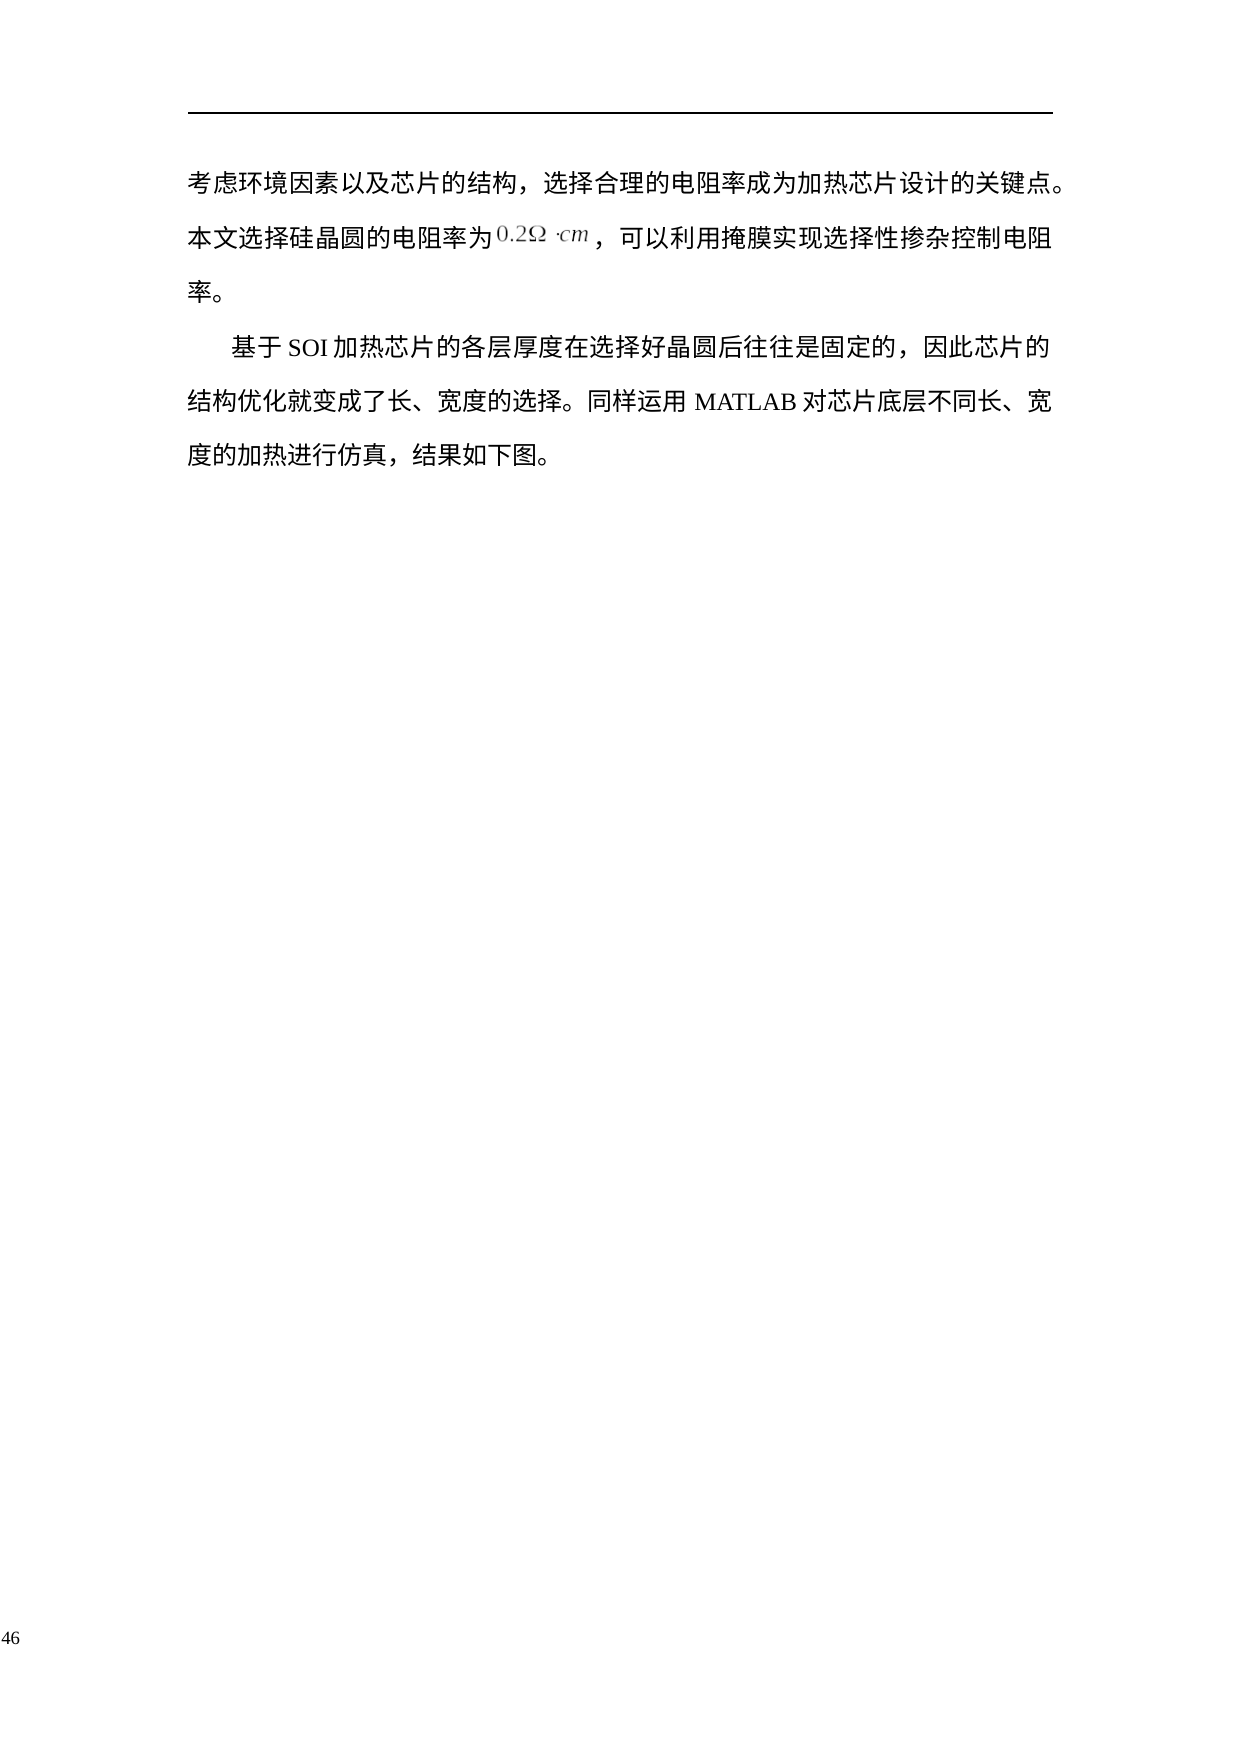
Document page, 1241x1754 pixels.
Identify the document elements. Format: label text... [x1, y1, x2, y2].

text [187, 164, 1053, 309]
text 基于SOI加热芯片的各层厚度在选择好晶圆后往往是固定的，因此芯片的结构优化就变成了长、宽度的选择。同样运用MATLAB对芯片底层不同长、宽度的加热进行仿真，结果如下图。 [187, 327, 1053, 472]
